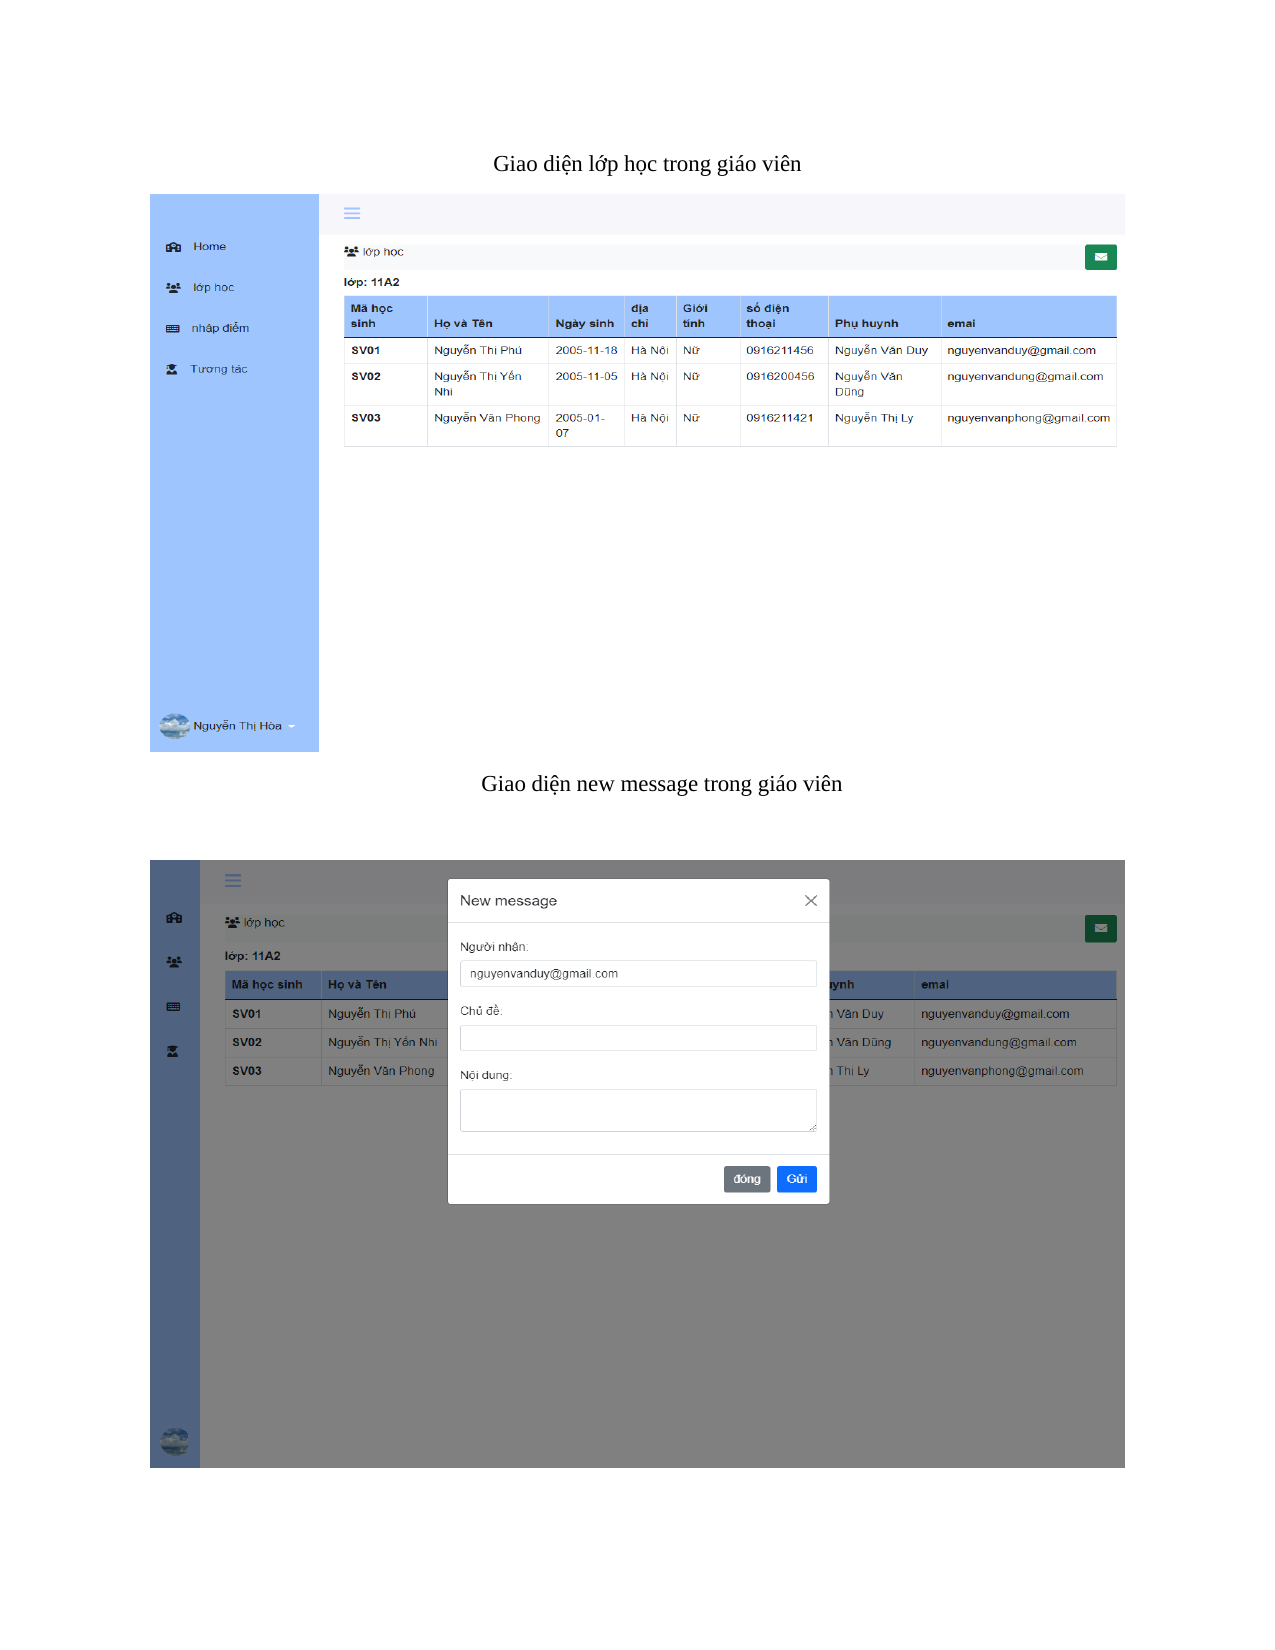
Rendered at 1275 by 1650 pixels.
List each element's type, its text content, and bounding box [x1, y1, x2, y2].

text Giao diện new message trong giáo viên [150, 770, 1125, 796]
picture [150, 194, 1125, 752]
picture [150, 860, 1125, 1468]
text Giao diện lớp học trong giáo viên [150, 150, 1125, 176]
